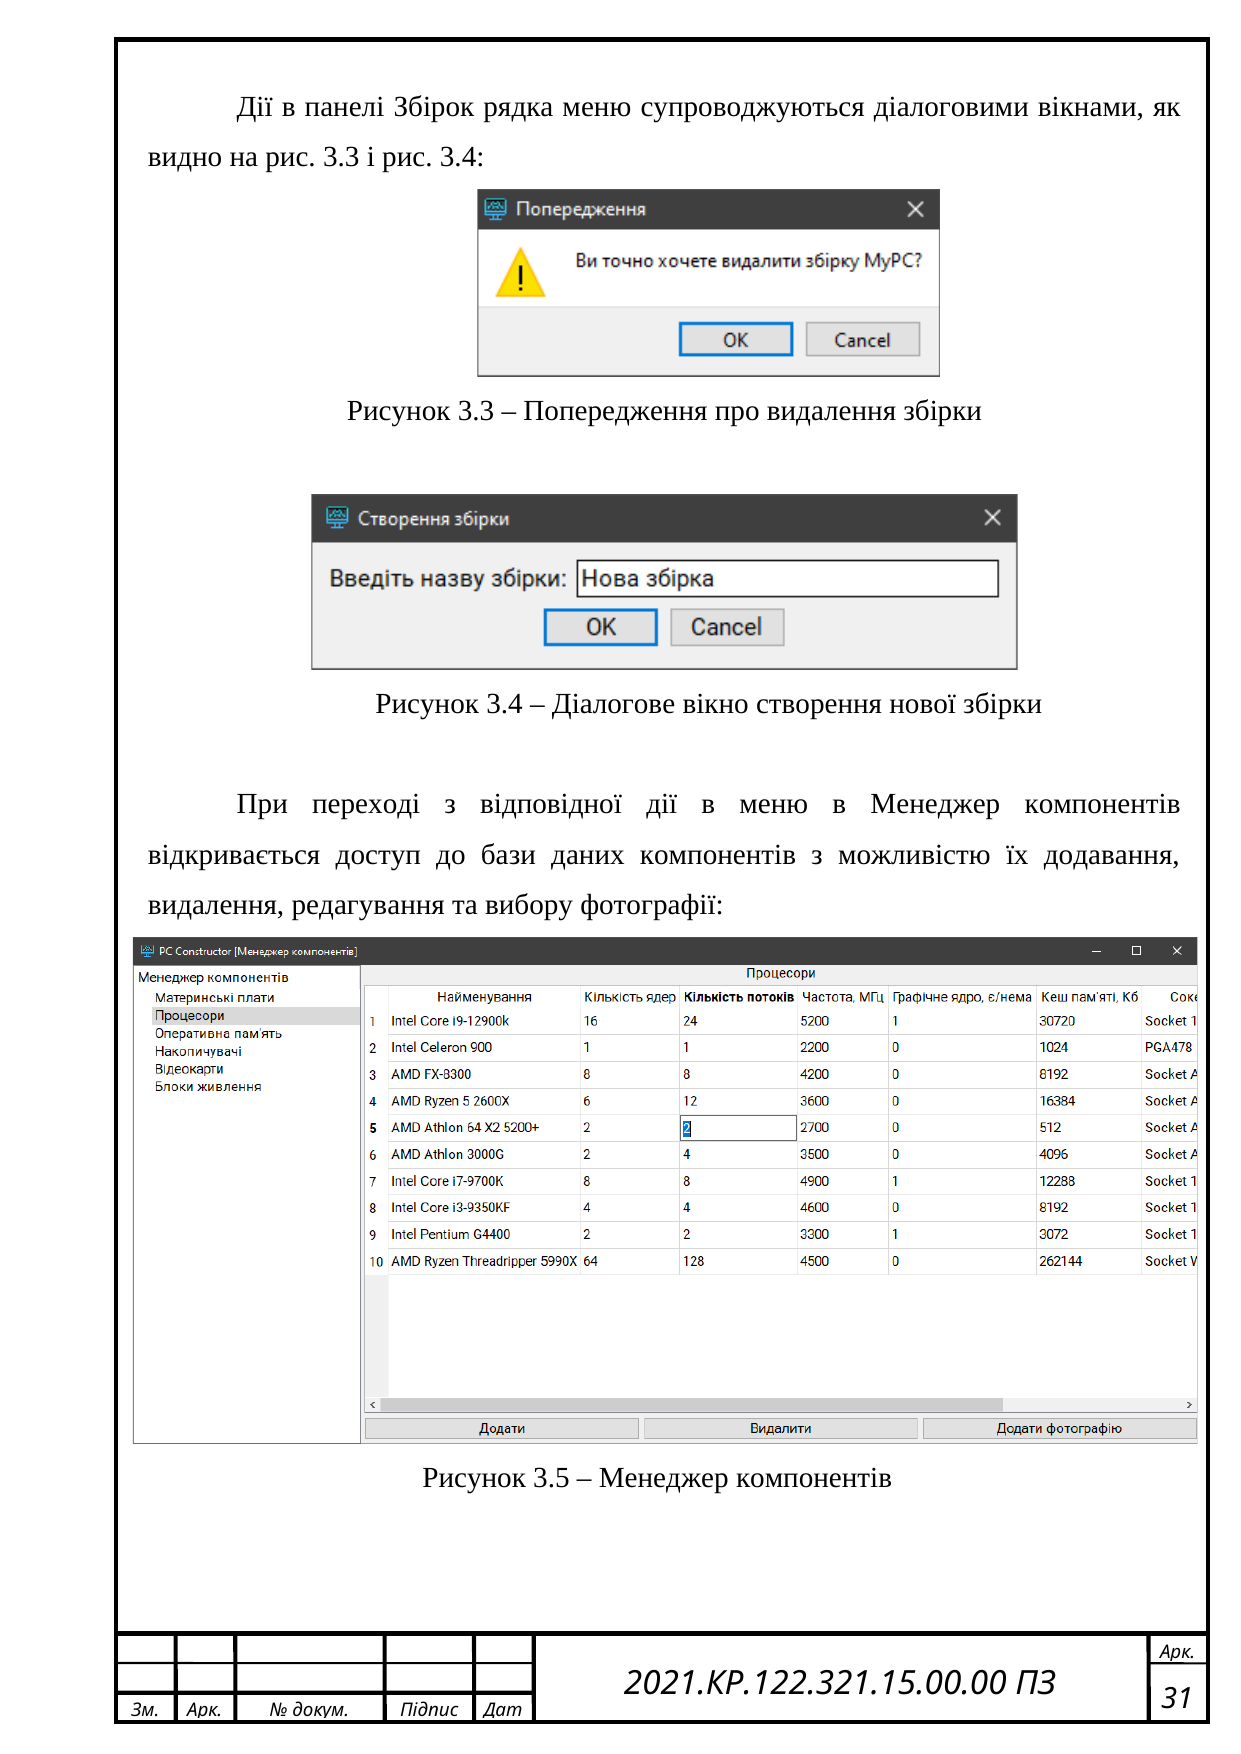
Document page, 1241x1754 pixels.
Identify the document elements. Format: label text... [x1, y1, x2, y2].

picture [311, 494, 1018, 670]
text Рисунок 3.5 – Менеджер компонентів [133, 1460, 1181, 1494]
text При переході з відповідної дії в меню в Менеджер компонентів відкривається доступ до бази даних компонентів з можливістю їх додавання, видалення, редагування та вибору фотографії: [148, 787, 1181, 921]
text Дії в панелі Збірок рядка меню супроводжуються діалоговими вікнами, як видно на рис. 3.3 і рис. 3.4: [148, 89, 1181, 172]
picture [477, 189, 940, 377]
text Рисунок 3.4 – Діалогове вікно створення нової збірки [148, 686, 1181, 719]
picture [132, 937, 1198, 1444]
